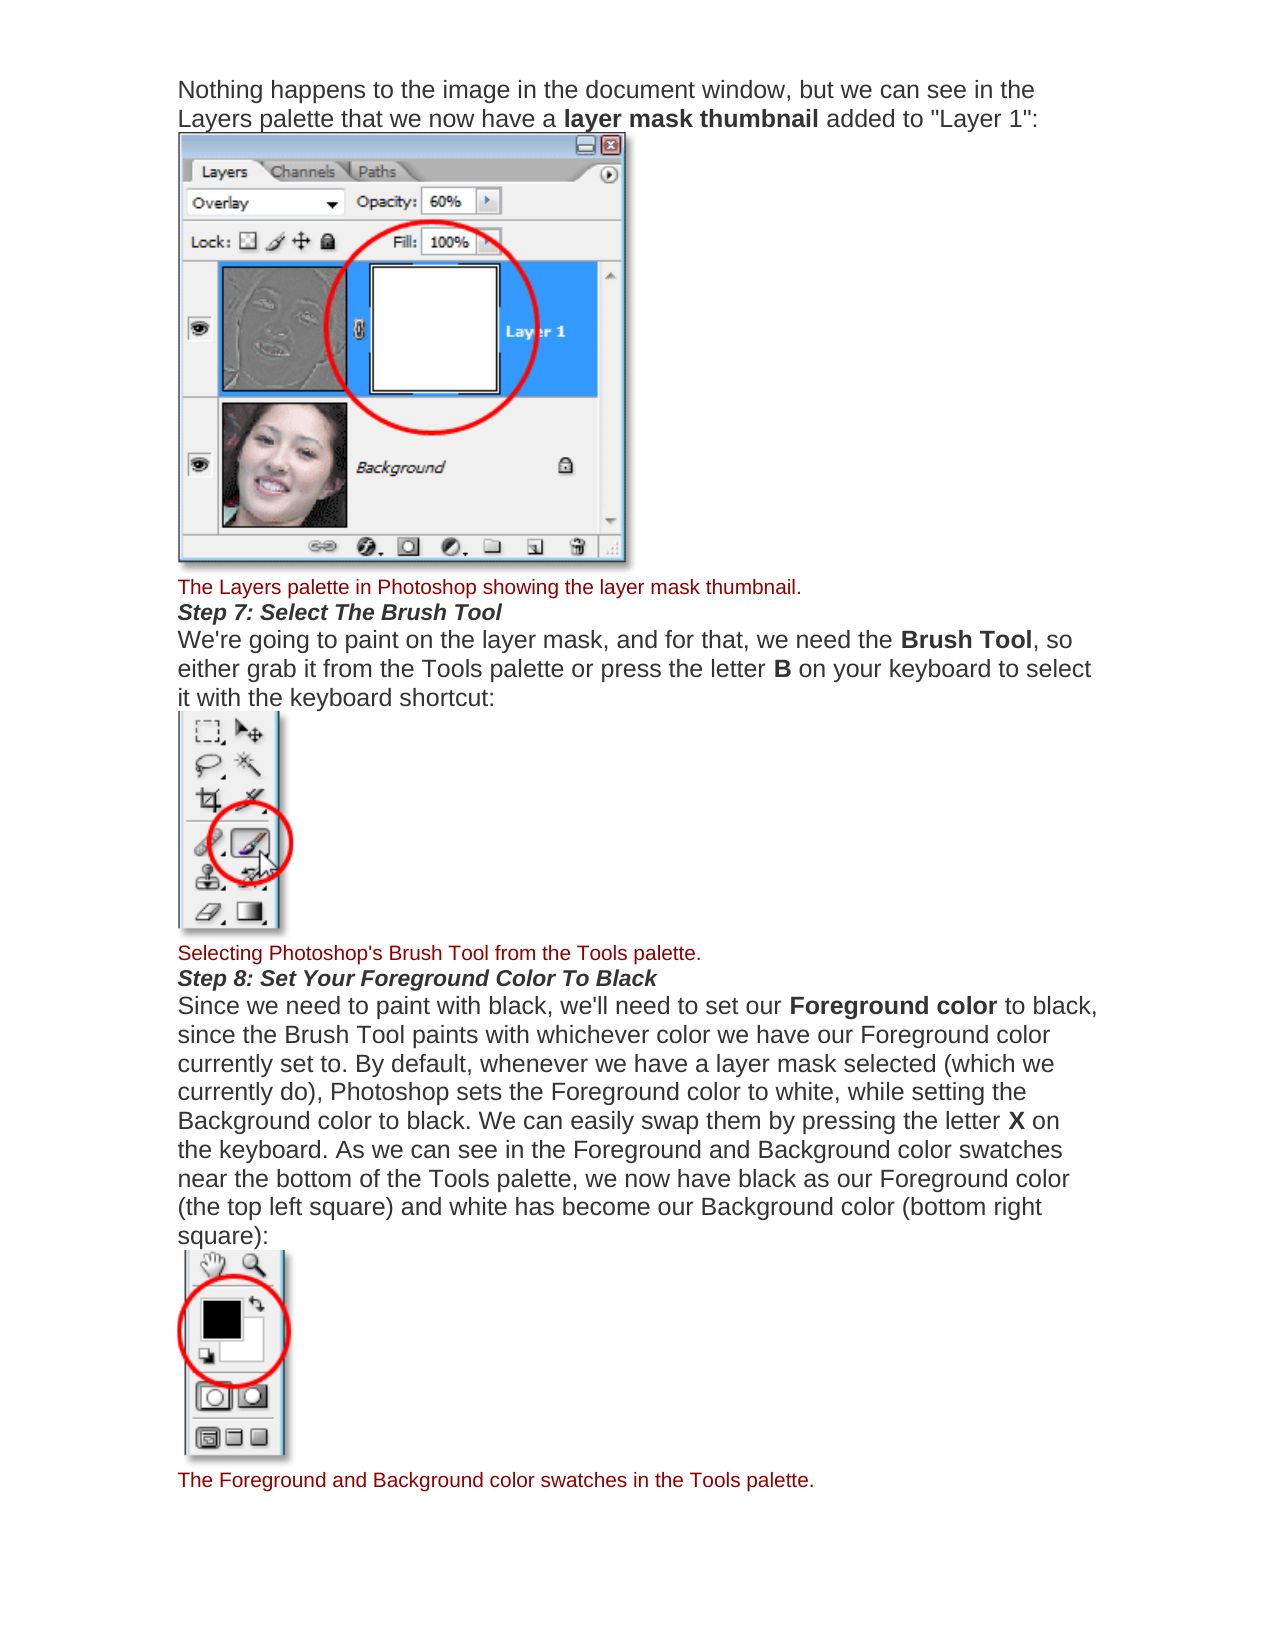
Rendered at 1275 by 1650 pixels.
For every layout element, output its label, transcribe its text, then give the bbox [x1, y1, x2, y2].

text Since we need to paint with black, we'll need to set our Foreground color to black, since the Brush Tool paints with whichever color we have our Foreground color currently set to. By default, whenever we have a layer mask selected (which we currently do), Photoshop sets the Foreground color to white, while setting the Background color to black. We can easily swap them by pressing the letter X on the keyboard. As we can see in the Foreground and Background color swatches near the bottom of the Tools palette, we now have black as our Foreground color (the top left square) and white has become our Background color (bottom right square): [177, 991, 1098, 1250]
subtitle Step 8: Set Your Foreground Color To Black [177, 965, 1098, 991]
picture [177, 1250, 296, 1468]
subtitle Step 7: Select The Brush Tool [177, 599, 1098, 625]
picture [177, 132, 637, 575]
text We're going to paint on the layer mask, and for that, we need the Brush Tool, so either grab it from the Tools palette or press the letter B on your keyboard to select it with the keyboard shortcut: [177, 625, 1098, 711]
text The Layers palette in Photoshop showing the layer mask thumbnail. [177, 575, 1098, 599]
text Selecting Photoshop's Brush Tool from the Tools palette. [177, 941, 1098, 965]
text The Foreground and Background color swatches in the Tools palette. [177, 1468, 1098, 1492]
text Nothing happens to the image in the document window, but we can see in the Layers palette that we now have a layer mask thumbnail added to "Layer 1": [177, 75, 1098, 132]
picture [177, 711, 294, 941]
